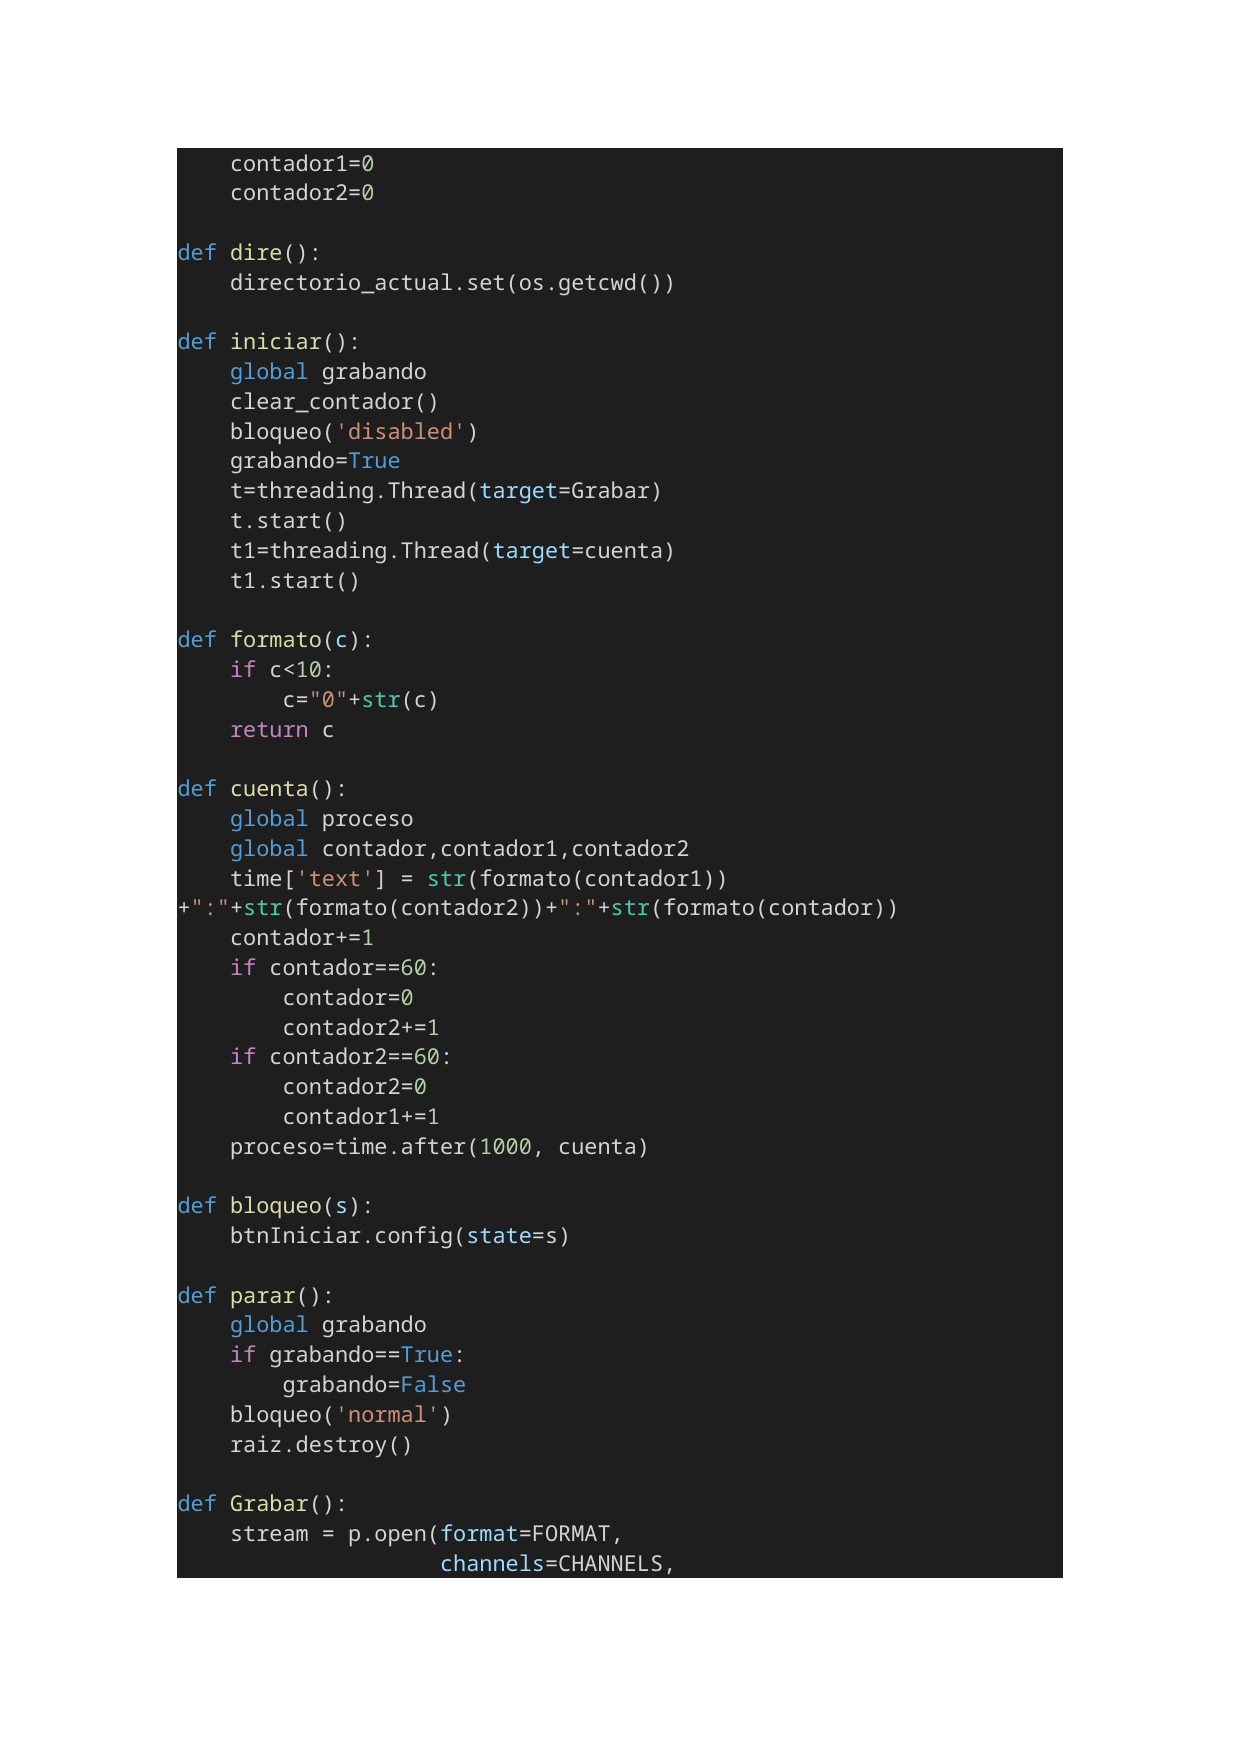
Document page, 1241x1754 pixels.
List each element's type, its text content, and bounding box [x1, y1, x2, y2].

text global contador,contador1,contador2 [177, 833, 1063, 863]
text c="0"+str(c) [177, 684, 1063, 714]
text contador2=0 [177, 177, 1063, 207]
text btnIniciar.config(state=s) [177, 1220, 1063, 1250]
text global proceso [177, 803, 1063, 833]
text grabando=True [177, 446, 1063, 475]
text bloqueo('normal') [177, 1399, 1063, 1429]
text contador2=0 [177, 1071, 1063, 1101]
text def bloqueo(s): [177, 1190, 1063, 1220]
text t1.start() [177, 565, 1063, 594]
text proceso=time.after(1000, cuenta) [177, 1131, 1063, 1161]
text contador=0 [177, 982, 1063, 1012]
text if contador2==60: [177, 1041, 1063, 1071]
text global grabando [177, 356, 1063, 386]
text def cuenta(): [177, 773, 1063, 803]
text def dire(): [177, 237, 1063, 267]
text raiz.destroy() [177, 1429, 1063, 1458]
text stream = p.open(format=FORMAT, [177, 1518, 1063, 1548]
text clear_contador() [177, 386, 1063, 416]
text def iniciar(): [177, 326, 1063, 356]
text def formato(c): [177, 624, 1063, 654]
text time['text'] = str(formato(contador1))+":"+str(formato(contador2))+":"+str(formato(contador)) [177, 863, 1063, 922]
text if contador==60: [177, 952, 1063, 982]
text if c<10: [177, 654, 1063, 684]
text contador2+=1 [177, 1012, 1063, 1041]
text def parar(): [177, 1280, 1063, 1309]
text t1=threading.Thread(target=cuenta) [177, 535, 1063, 565]
text t=threading.Thread(target=Grabar) [177, 475, 1063, 505]
text bloqueo('disabled') [177, 416, 1063, 446]
text directorio_actual.set(os.getcwd()) [177, 267, 1063, 297]
text global grabando [177, 1309, 1063, 1339]
text t.start() [177, 505, 1063, 535]
text contador1+=1 [177, 1101, 1063, 1131]
text def Grabar(): [177, 1488, 1063, 1518]
text if grabando==True: [177, 1339, 1063, 1369]
text channels=CHANNELS, [177, 1548, 1063, 1578]
text contador1=0 [177, 148, 1063, 177]
text grabando=False [177, 1369, 1063, 1399]
text return c [177, 714, 1063, 743]
text contador+=1 [177, 922, 1063, 952]
